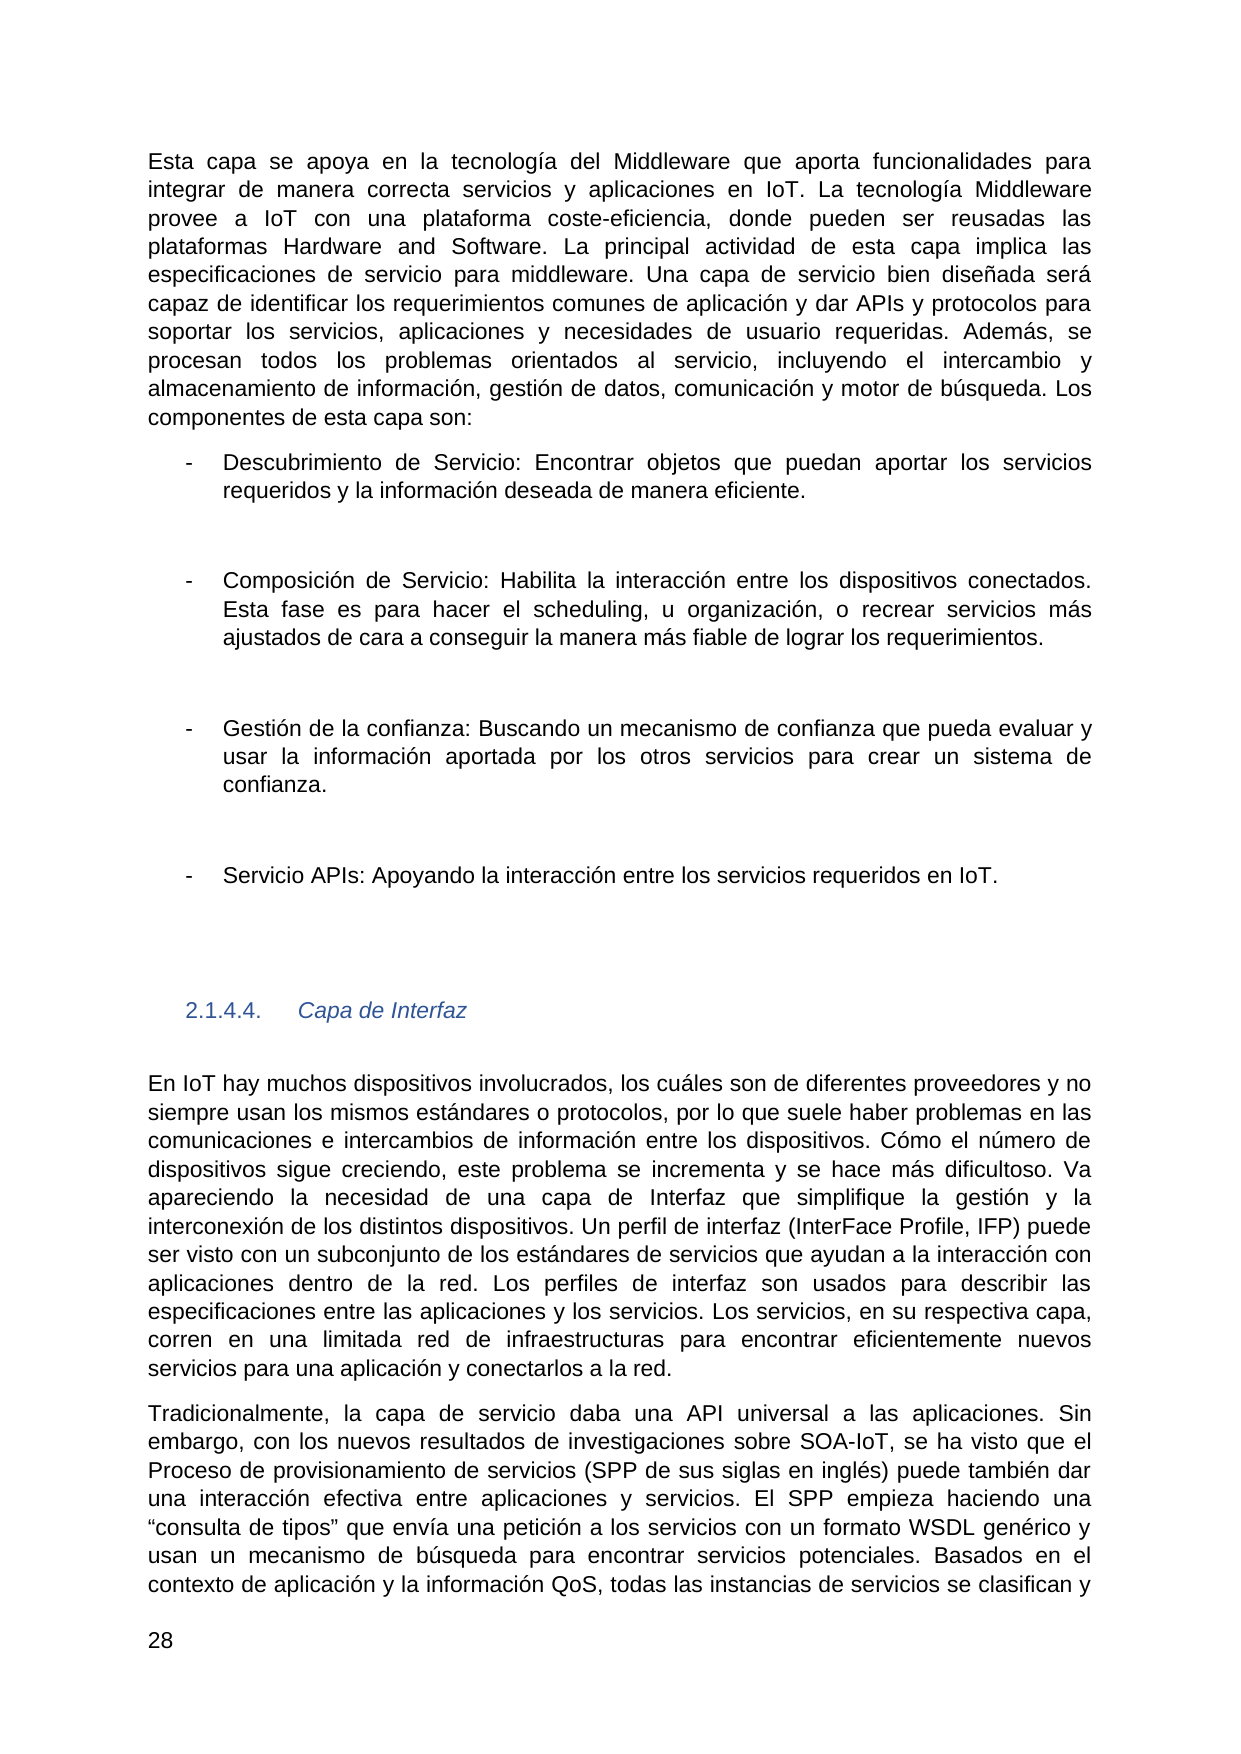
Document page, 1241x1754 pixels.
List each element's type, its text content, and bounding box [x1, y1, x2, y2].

list Descubrimiento de Servicio: Encontrar objetos que puedan aportar los servicios requeridos y la información deseada de manera eficiente. [185, 449, 1092, 503]
subtitle Capa de Interfaz [185, 997, 1092, 1023]
text Esta capa se apoya en la tecnología del Middleware que aporta funcionalidades para integrar de manera correcta servicios y aplicaciones en IoT. La tecnología Middleware provee a IoT con una plataforma coste-eficiencia, donde pueden ser reusadas las plataformas Hardware and Software. La principal actividad de esta capa implica las especificaciones de servicio para middleware. Una capa de servicio bien diseñada será capaz de identificar los requerimientos comunes de aplicación y dar APIs y protocolos para soportar los servicios, aplicaciones y necesidades de usuario requeridas. Además, se procesan todos los problemas orientados al servicio, incluyendo el intercambio y almacenamiento de información, gestión de datos, comunicación y motor de búsqueda. Los componentes de esta capa son: [148, 148, 1092, 430]
text En IoT hay muchos dispositivos involucrados, los cuáles son de diferentes proveedores y no siempre usan los mismos estándares o protocolos, por lo que suele haber problemas en las comunicaciones e intercambios de información entre los dispositivos. Cómo el número de dispositivos sigue creciendo, este problema se incrementa y se hace más dificultoso. Va apareciendo la necesidad de una capa de Interfaz que simplifique la gestión y la interconexión de los distintos dispositivos. Un perfil de interfaz (InterFace Profile, IFP) puede ser visto con un subconjunto de los estándares de servicios que ayudan a la interacción con aplicaciones dentro de la red. Los perfiles de interfaz son usados para describir las especificaciones entre las aplicaciones y los servicios. Los servicios, en su respectiva capa, corren en una limitada red de infraestructuras para encontrar eficientemente nuevos servicios para una aplicación y conectarlos a la red. [148, 1070, 1092, 1381]
list Composición de Servicio: Habilita la interacción entre los dispositivos conectados. Esta fase es para hacer el scheduling, u organización, o recrear servicios más ajustados de cara a conseguir la manera más fiable de lograr los requerimientos. [185, 567, 1092, 651]
list Gestión de la confianza: Buscando un mecanismo de confianza que pueda evaluar y usar la información aportada por los otros servicios para crear un sistema de confianza. [185, 714, 1092, 798]
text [148, 1400, 1092, 1597]
list Servicio APIs: Apoyando la interacción entre los servicios requeridos en IoT. [185, 862, 1092, 888]
